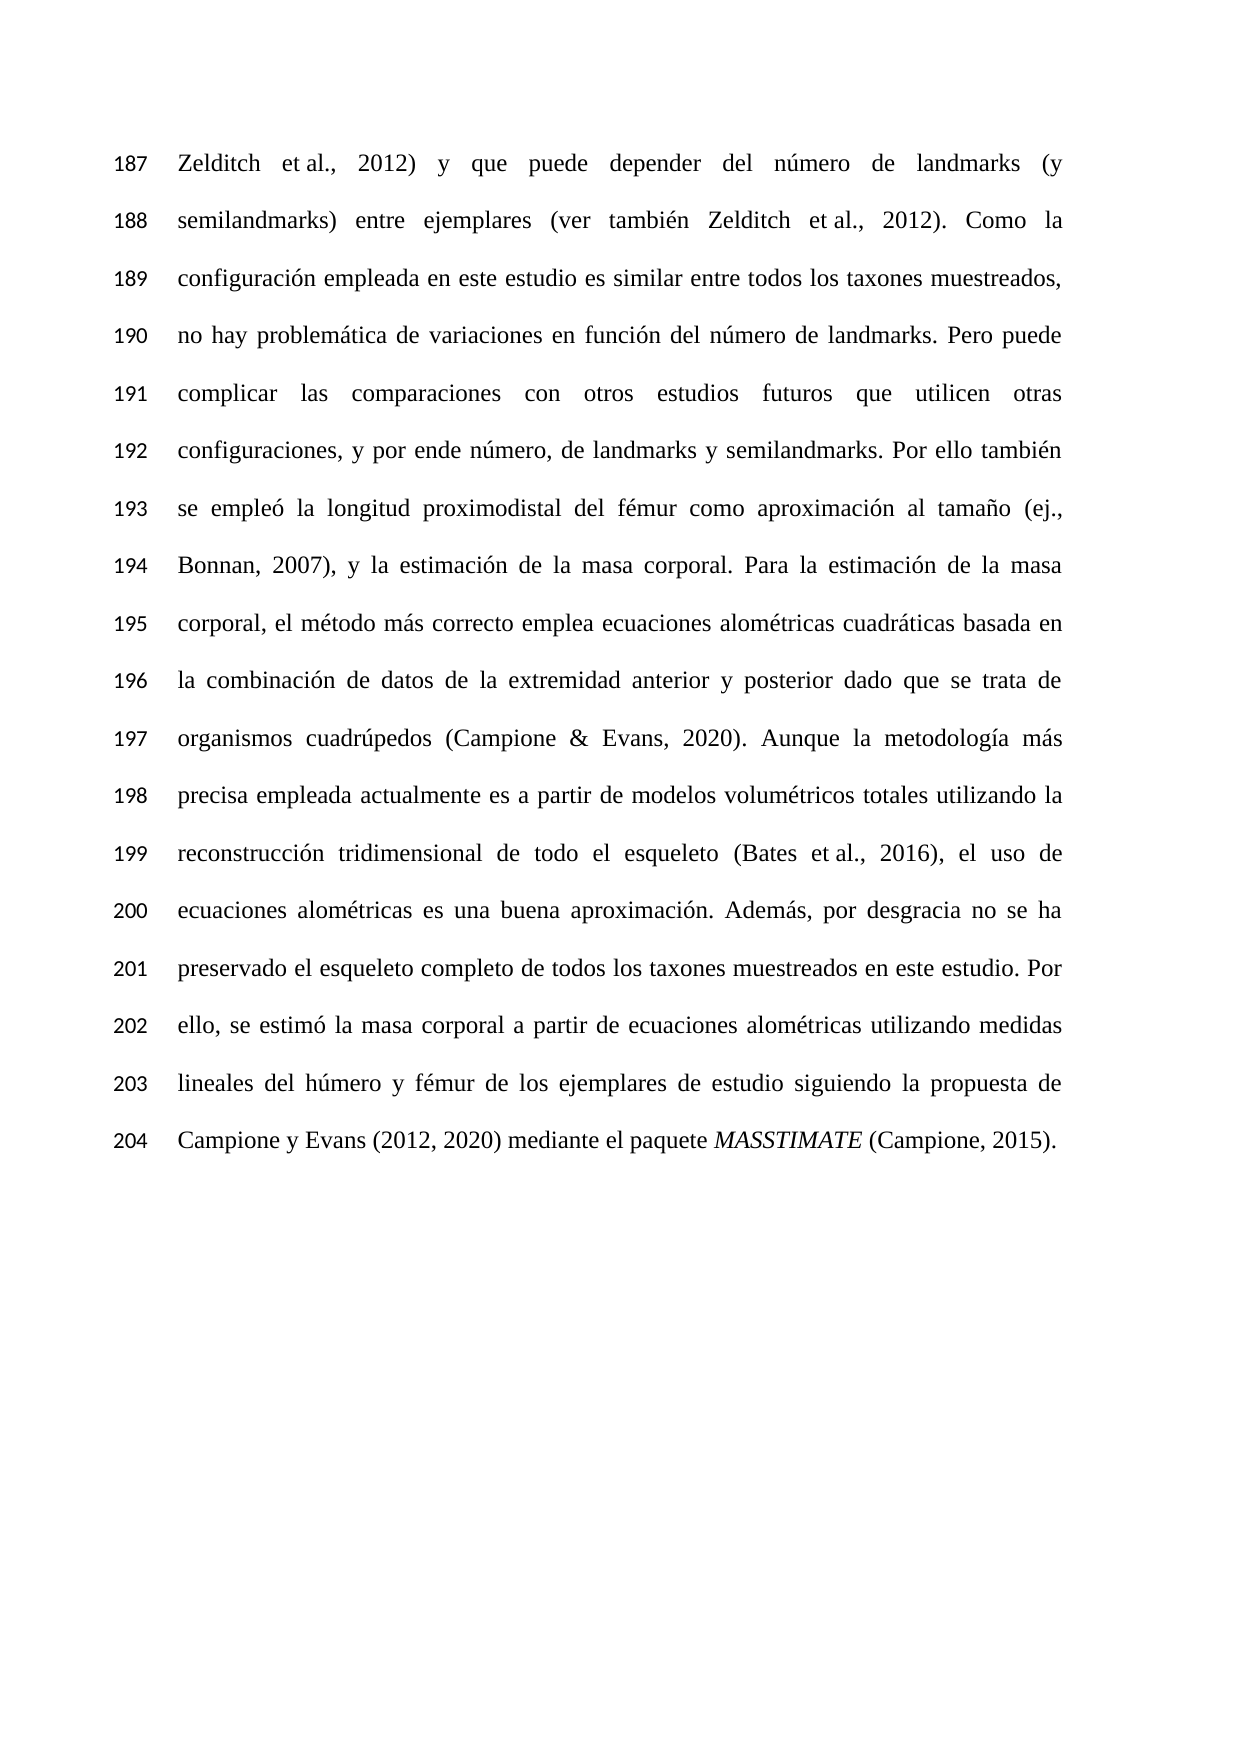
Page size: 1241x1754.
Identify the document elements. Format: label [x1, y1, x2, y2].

text [177, 148, 1063, 1154]
